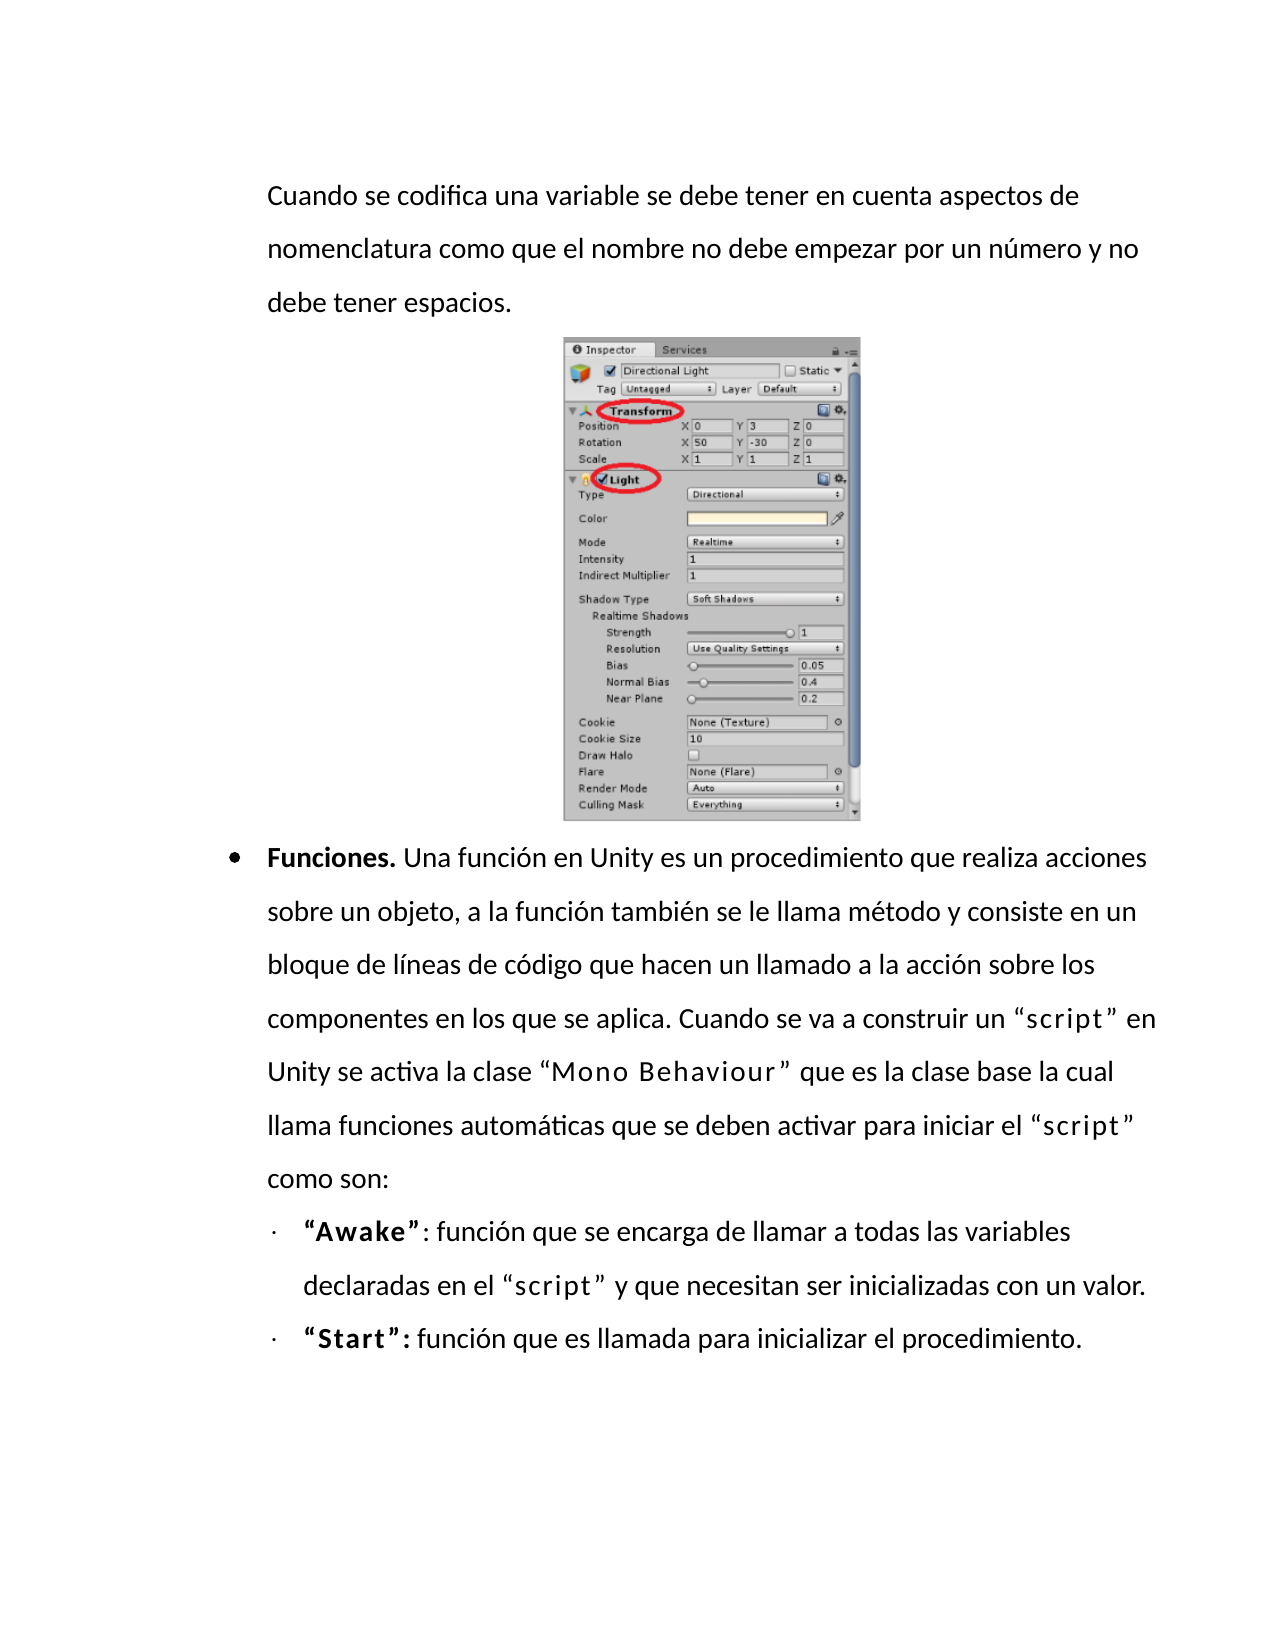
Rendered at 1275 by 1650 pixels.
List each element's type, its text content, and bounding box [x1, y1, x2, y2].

list Cuando se codifica una variable se debe tener en cuenta aspectos de nomenclatura como que el nombre no debe empezar por un número y no debe tener espacios. [267, 177, 1157, 320]
list Funciones. Una función en Unity es un procedimiento que realiza acciones sobre un objeto, a la función también se le llama método y consiste en un bloque de líneas de código que hacen un llamado a la acción sobre los componentes en los que se aplica. Cuando se va a construir un “script” en Unity se activa la clase “Mono Behaviour” que es la clase base la cual llama funciones automáticas que se deben activar para iniciar el “script” como son: [229, 839, 1157, 1196]
list “Awake”: función que se encarga de llamar a todas las variables declaradas en el “script” y que necesitan ser inicializadas con un valor. [266, 1213, 1157, 1302]
picture [563, 337, 861, 822]
list “Start”: función que es llamada para inicializar el procedimiento. [266, 1320, 1157, 1356]
